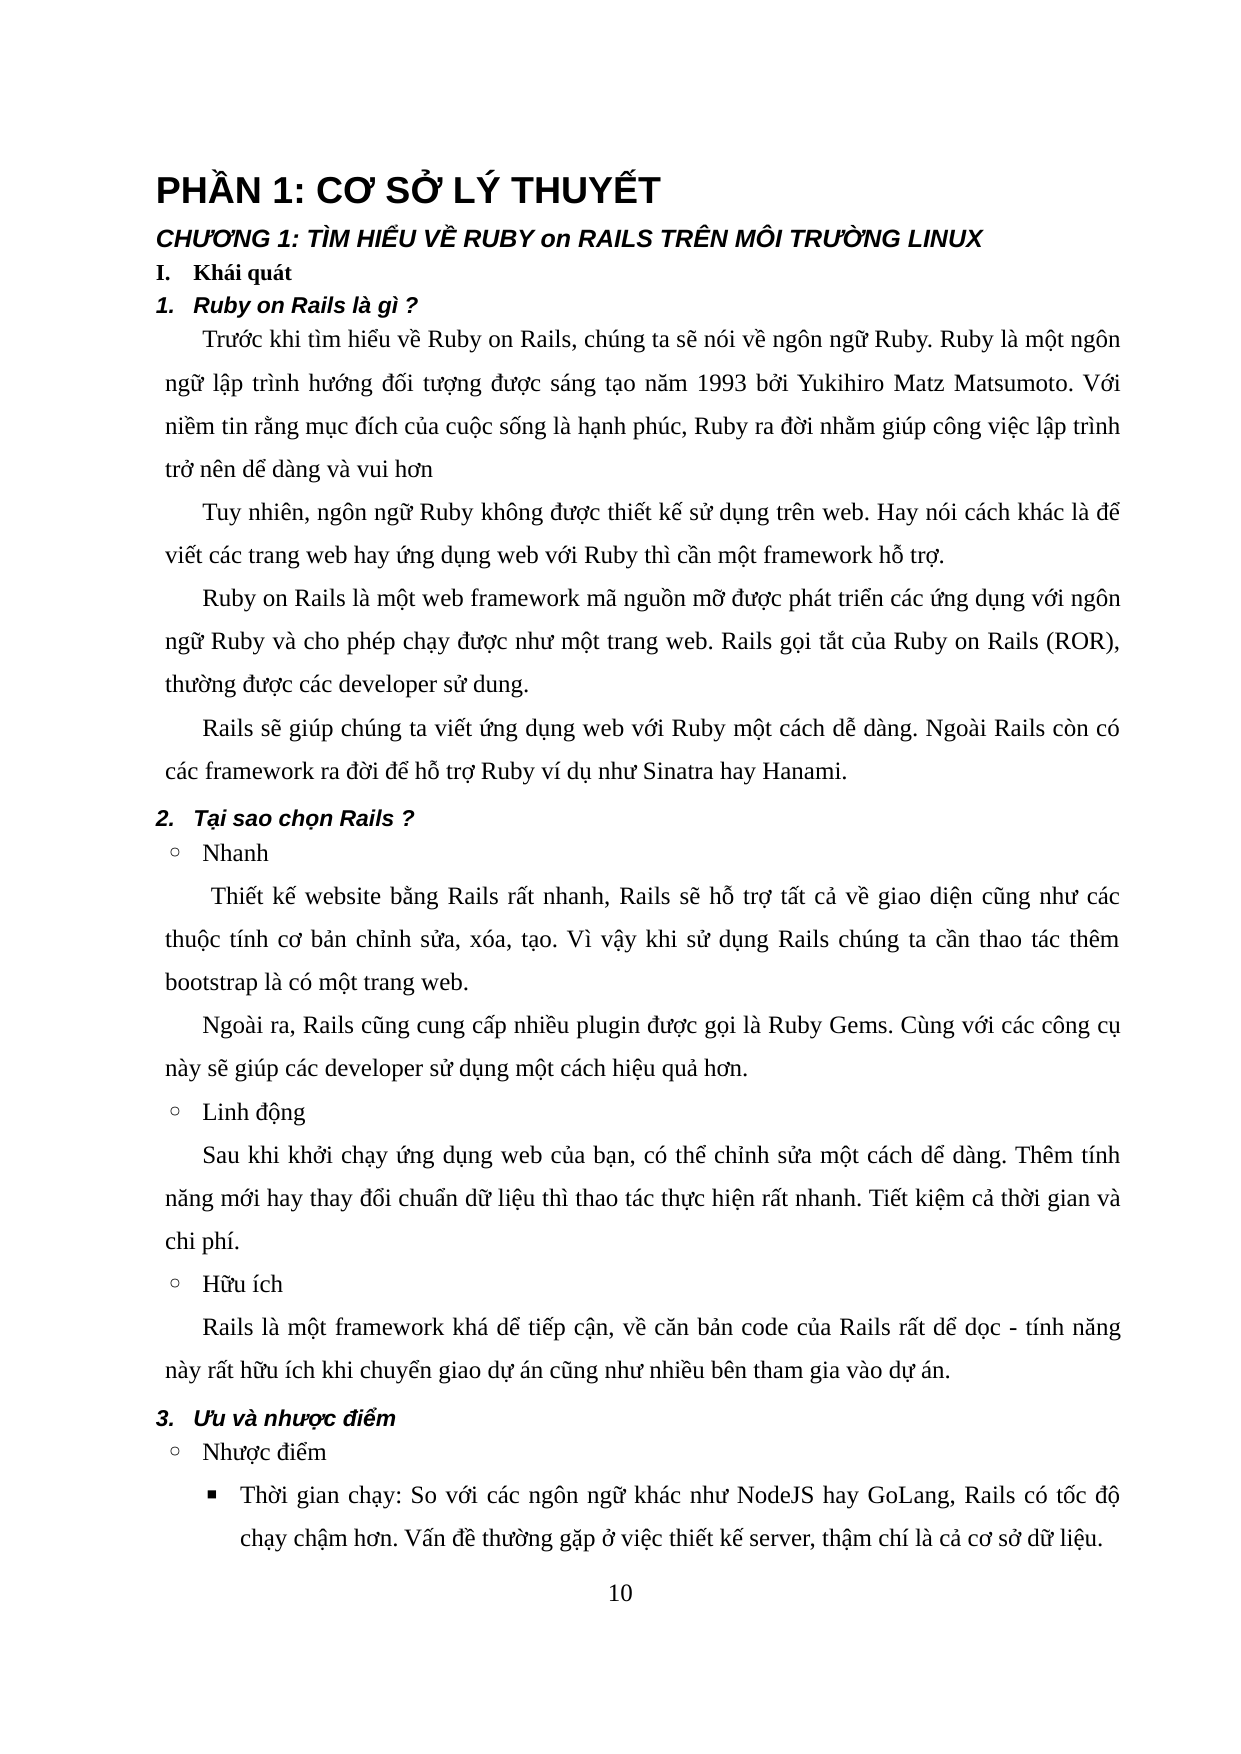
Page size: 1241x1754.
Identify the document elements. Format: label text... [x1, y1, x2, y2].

list Nhanh [165, 838, 1122, 867]
text Ruby on Rails là một web framework mã nguồn mỡ được phát triển các ứng dụng với ngôn ngữ Ruby và cho phép chạy được như một trang web. Rails gọi tắt của Ruby on Rails (ROR), thường được các developer sử dung. [165, 583, 1122, 698]
text Tuy nhiên, ngôn ngữ Ruby không được thiết kế sử dụng trên web. Hay nói cách khác là để viết các trang web hay ứng dụng web với Ruby thì cần một framework hỗ trợ. [165, 497, 1122, 569]
subtitle PHẦN 1: CƠ SỞ LÝ THUYẾT [156, 169, 1122, 212]
text Rails sẽ giúp chúng ta viết ứng dụng web với Ruby một cách dễ dàng. Ngoài Rails còn có các framework ra đời để hỗ trợ Ruby ví dụ như Sinatra hay Hanami. [165, 713, 1122, 784]
text Ngoài ra, Rails cũng cung cấp nhiều plugin được gọi là Ruby Gems. Cùng với các công cụ này sẽ giúp các developer sử dụng một cách hiệu quả hơn. [165, 1010, 1122, 1082]
text Sau khi khởi chạy ứng dụng web của bạn, có thể chỉnh sửa một cách dể dàng. Thêm tính năng mới hay thay đổi chuẩn dữ liệu thì thao tác thực hiện rất nhanh. Tiết kiệm cả thời gian và chi phí. [165, 1140, 1122, 1255]
text Thiết kế website bằng Rails rất nhanh, Rails sẽ hỗ trợ tất cả về giao diện cũng như các thuộc tính cơ bản chỉnh sửa, xóa, tạo. Vì vậy khi sử dụng Rails chúng ta cần thao tác thêm bootstrap là có một trang web. [165, 881, 1122, 996]
text Rails là một framework khá dể tiếp cận, về căn bản code của Rails rất dể dọc - tính năng này rất hữu ích khi chuyển giao dự án cũng như nhiều bên tham gia vào dự án. [165, 1312, 1122, 1384]
list Nhược điểm [165, 1437, 1122, 1466]
subtitle 1. Ruby on Rails là gì ? [156, 292, 1122, 318]
subtitle 3. Ưu và nhược điểm [156, 1405, 1122, 1431]
list Thời gian chạy: So với các ngôn ngữ khác như NodeJS hay GoLang, Rails có tốc độ chạy chậm hơn. Vấn đề thường gặp ở việc thiết kế server, thậm chí là cả cơ sở dữ liệu. [202, 1480, 1122, 1552]
list Linh động [165, 1097, 1122, 1125]
list Hữu ích [165, 1269, 1122, 1298]
subtitle I. Khái quát [156, 259, 1122, 286]
text Trước khi tìm hiểu về Ruby on Rails, chúng ta sẽ nói về ngôn ngữ Ruby. Ruby là một ngôn ngữ lập trình hướng đối tượng được sáng tạo năm 1993 bởi Yukihiro Matz Matsumoto. Với niềm tin rằng mục đích của cuộc sống là hạnh phúc, Ruby ra đời nhằm giúp công việc lập trình trở nên dể dàng và vui hơn [165, 324, 1122, 483]
subtitle CHƯƠNG 1: TÌM HIỂU VỀ RUBY on RAILS TRÊN MÔI TRƯỜNG LINUX [156, 224, 1122, 253]
subtitle 2. Tại sao chọn Rails ? [156, 805, 1122, 832]
